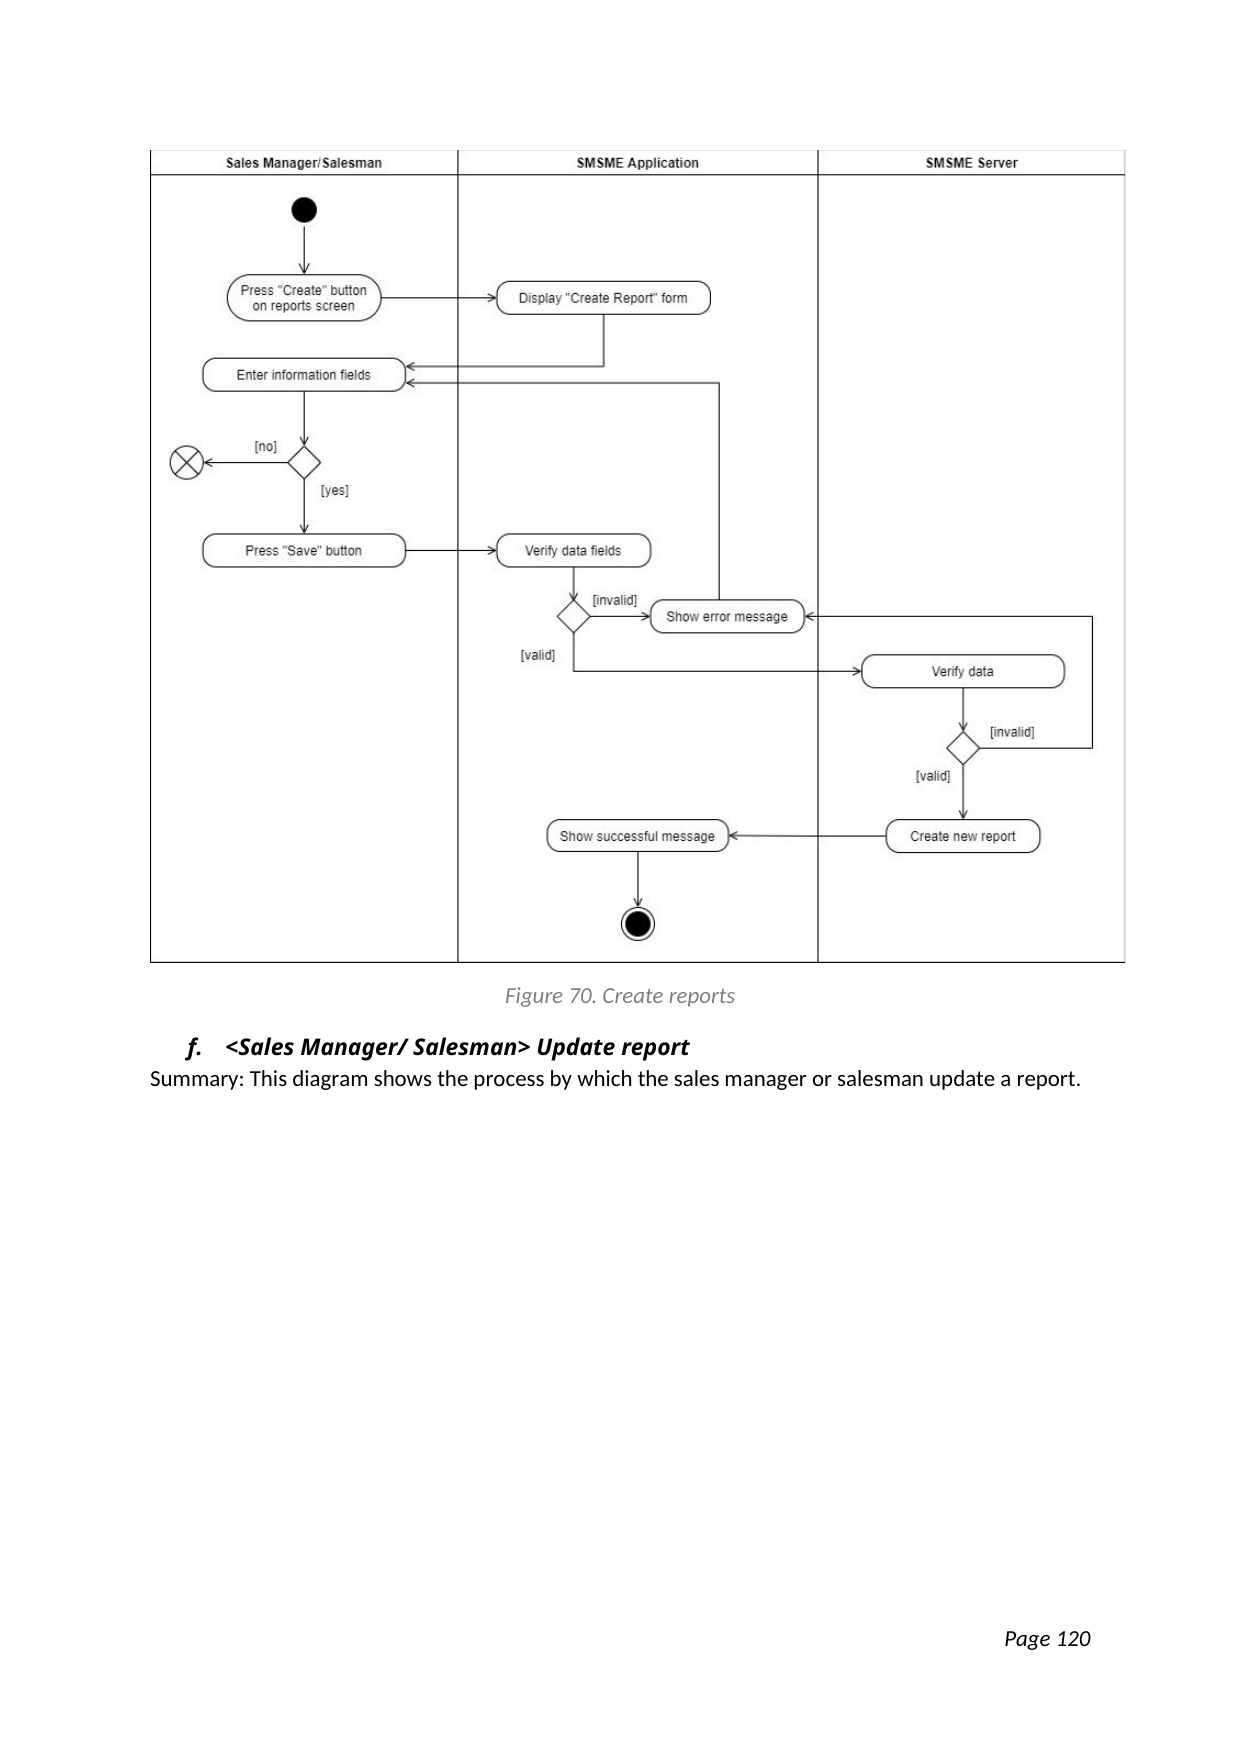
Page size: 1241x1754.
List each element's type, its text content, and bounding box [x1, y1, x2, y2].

picture [150, 150, 1125, 963]
subtitle <Sales Manager/ Salesman> Update report [187, 1030, 1093, 1062]
text Summary: This diagram shows the process by which the sales manager or salesman update a report. [150, 1064, 1093, 1092]
text Figure 70. Create reports [150, 982, 1093, 1009]
